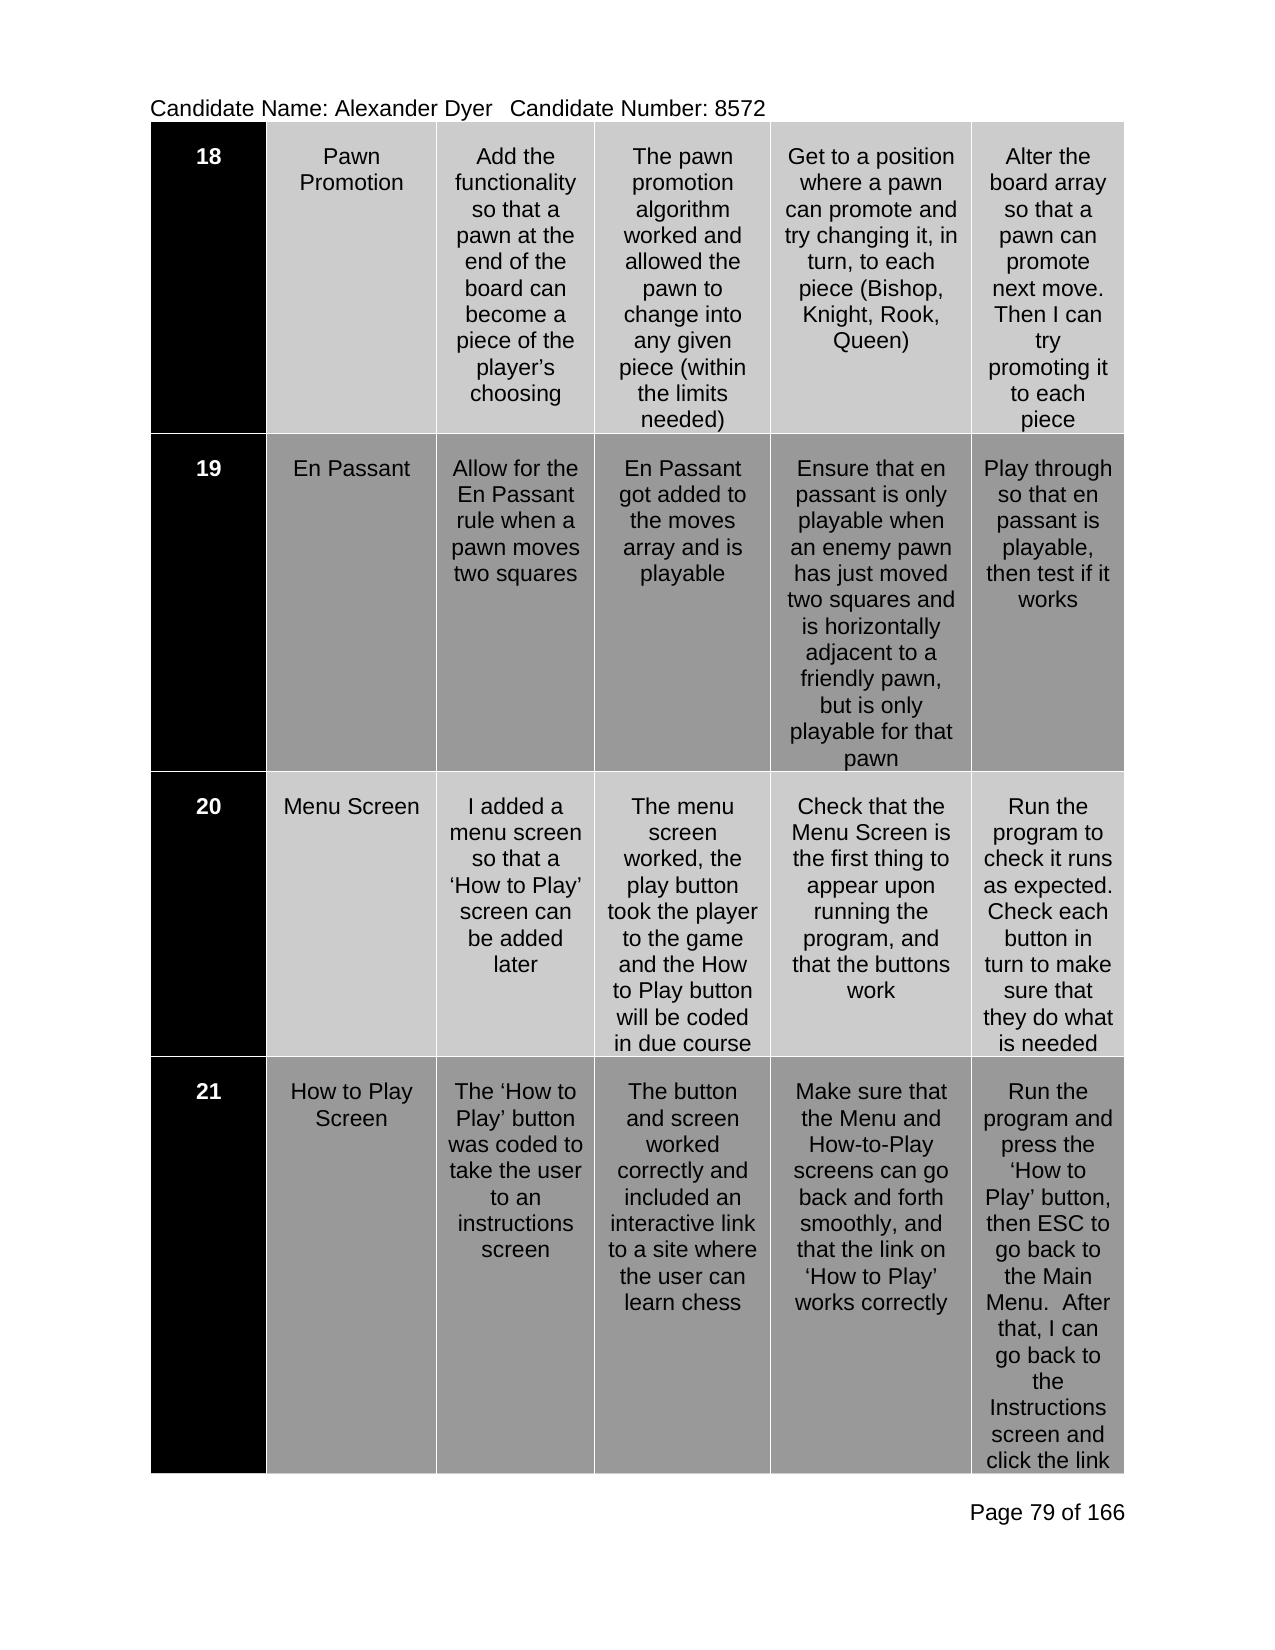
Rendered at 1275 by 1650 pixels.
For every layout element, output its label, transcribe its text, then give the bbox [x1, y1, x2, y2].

table_cell Play through so that en passant is playable, then test if it works [972, 434, 1124, 771]
table_cell En Passant [267, 434, 436, 771]
table_cell 19 [151, 434, 266, 771]
table_cell I added a menu screen so that a ‘How to Play’ screen can be added later [437, 772, 594, 1056]
table_cell Pawn Promotion [267, 122, 436, 433]
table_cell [595, 1057, 770, 1473]
table_cell The pawn promotion algorithm worked and allowed the pawn to change into any given piece (within the limits needed) [595, 122, 770, 433]
table_cell Allow for the En Passant rule when a pawn moves two squares [437, 434, 594, 771]
table_cell 20 [151, 772, 266, 1056]
table_cell 21 [151, 1057, 266, 1473]
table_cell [437, 1057, 594, 1473]
table_cell Menu Screen [267, 772, 436, 1056]
table_cell Ensure that en passant is only playable when an enemy pawn has just moved two squares and is horizontally adjacent to a friendly pawn, but is only playable for that pawn [771, 434, 971, 771]
table_cell How to Play Screen [267, 1057, 436, 1473]
table_cell En Passant got added to the moves array and is playable [595, 434, 770, 771]
table_cell Get to a position where a pawn can promote and try changing it, in turn, to each piece (Bishop, Knight, Rook, Queen) [771, 122, 971, 433]
table_cell The menu screen worked, the play button took the player to the game and the How to Play button will be coded in due course [595, 772, 770, 1056]
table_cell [771, 1057, 971, 1473]
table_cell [972, 1057, 1124, 1473]
table_cell Check that the Menu Screen is the first thing to appear upon running the program, and that the buttons work [771, 772, 971, 1056]
table_cell Add the functionality so that a pawn at the end of the board can become a piece of the player’s choosing [437, 122, 594, 433]
table_cell 18 [151, 122, 266, 433]
table_cell Alter the board array so that a pawn can promote next move. Then I can try promoting it to each piece [972, 122, 1124, 433]
table_cell Run the program to check it runs as expected. Check each button in turn to make sure that they do what is needed [972, 772, 1124, 1056]
